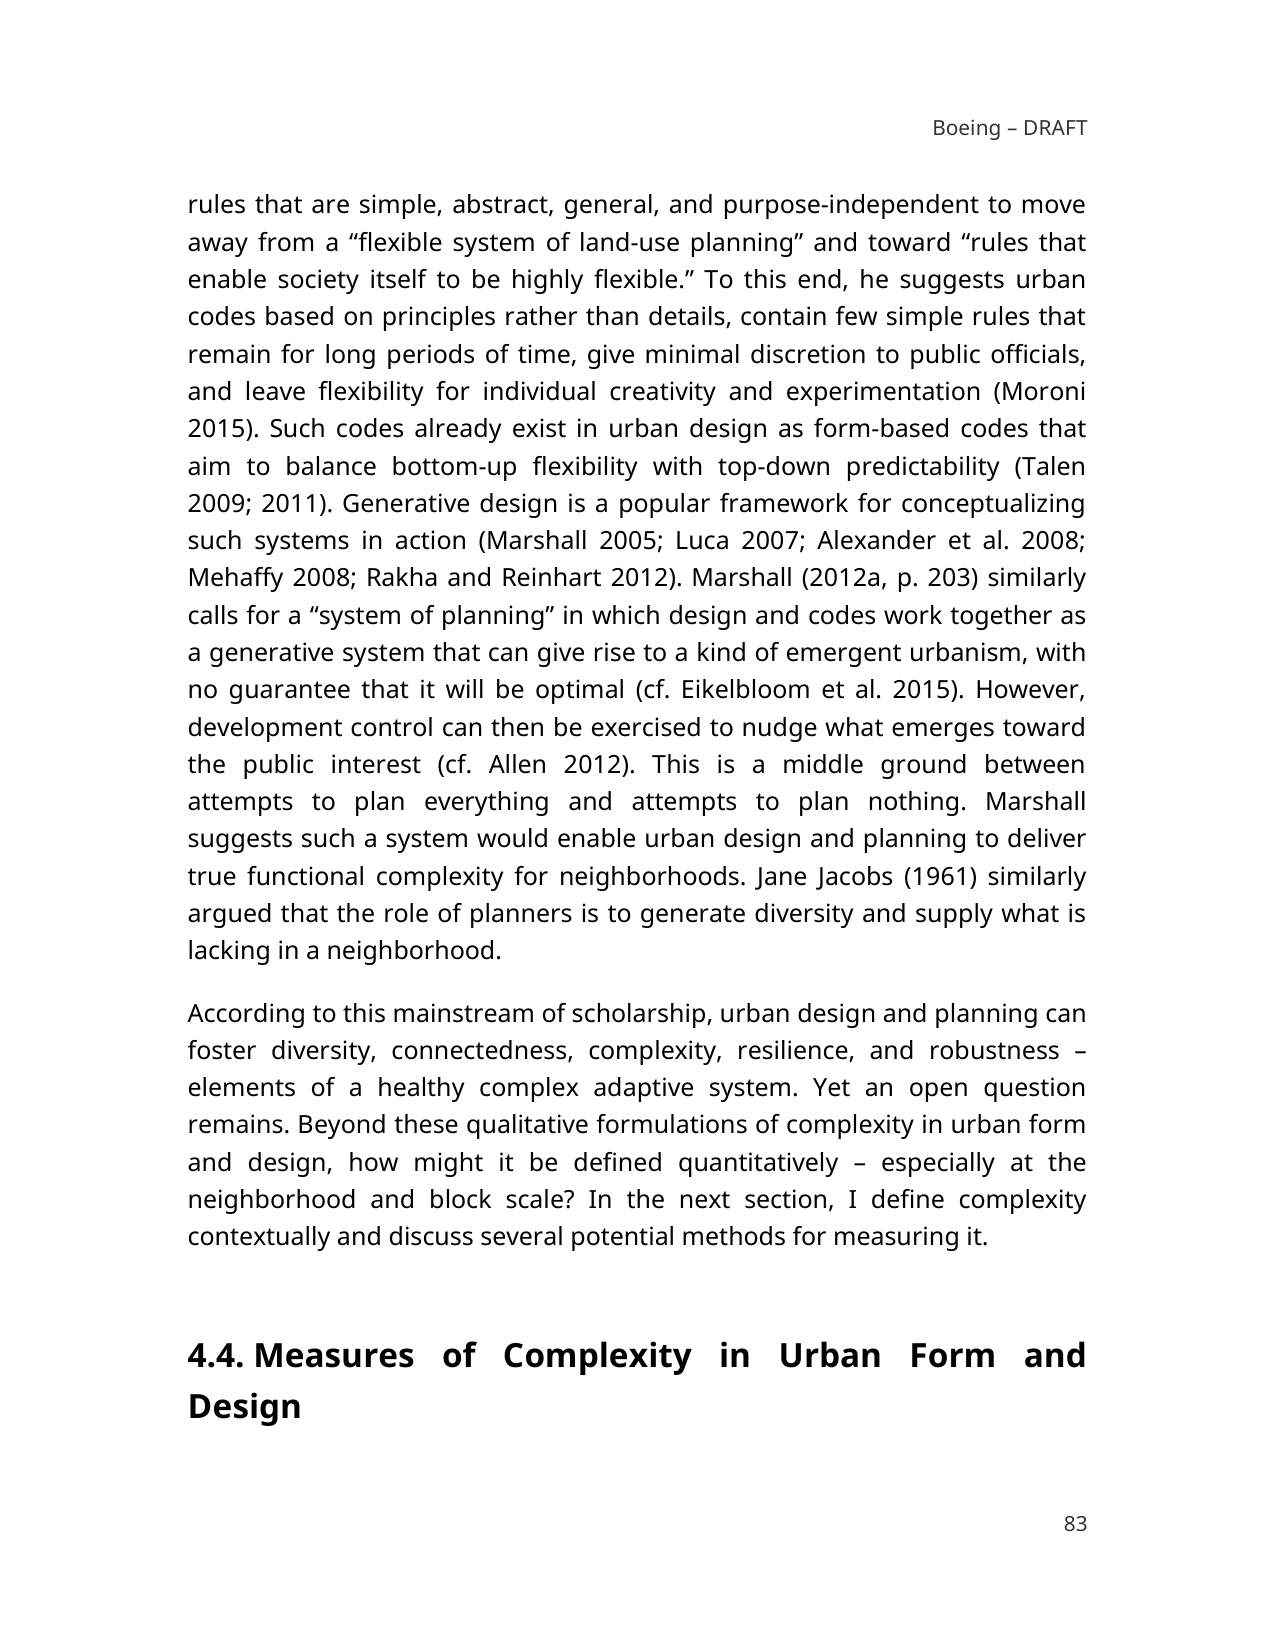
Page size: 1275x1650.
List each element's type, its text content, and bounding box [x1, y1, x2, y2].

text According to this mainstream of scholarship, urban design and planning can foster diversity, connectedness, complexity, resilience, and robustness – elements of a healthy complex adaptive system. Yet an open question remains. Beyond these qualitative formulations of complexity in urban form and design, how might it be defined quantitatively – especially at the neighborhood and block scale? In the next section, I define complexity contextually and discuss several potential methods for measuring it. [187, 996, 1087, 1253]
subtitle Measures of Complexity in Urban Form and Design [187, 1332, 1087, 1428]
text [187, 187, 1087, 967]
